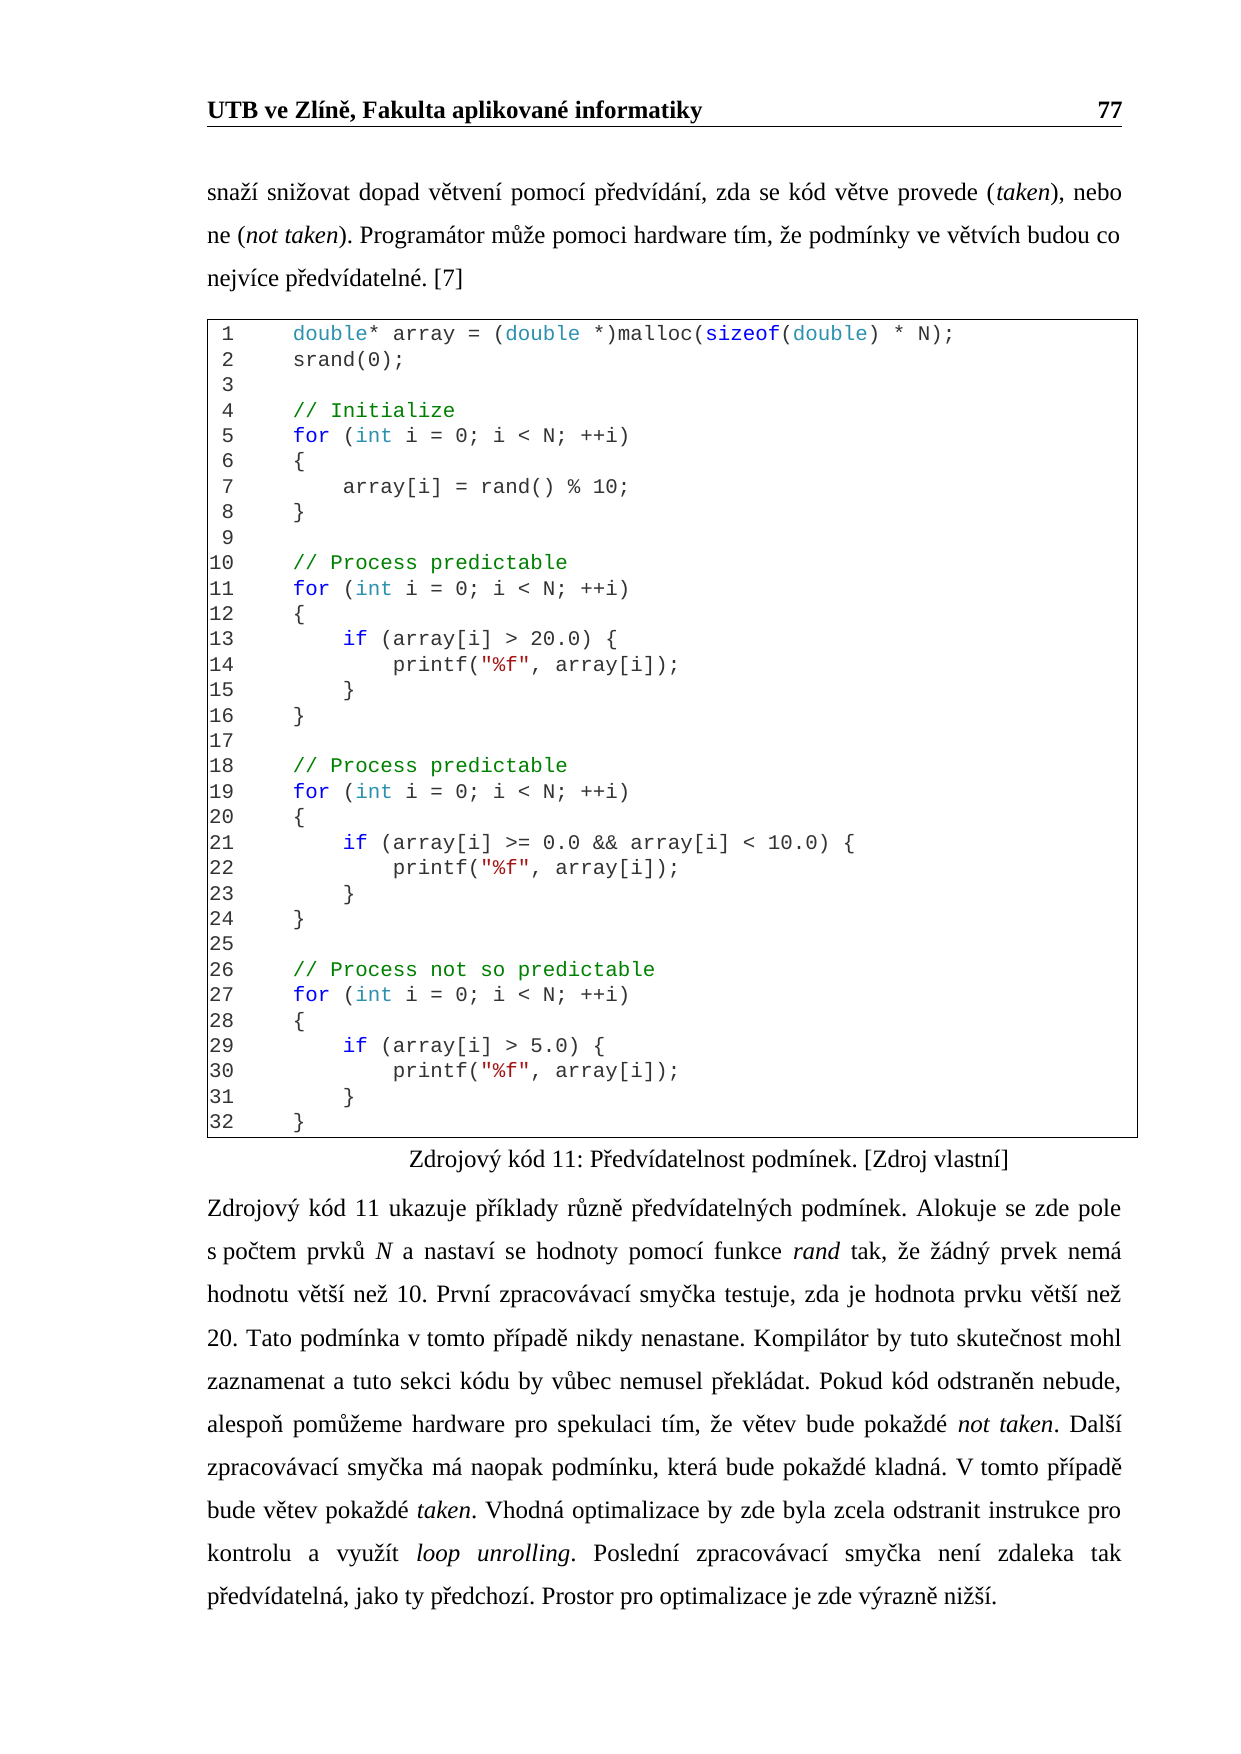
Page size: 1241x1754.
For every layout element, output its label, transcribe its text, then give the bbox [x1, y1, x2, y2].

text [207, 177, 1122, 292]
table_header 1 2 3 4 5 6 7 8 9 10 11 12 13 14 15 16 17 18 19 20 21 22 23 24 25 26 27 28 29 30 31 32 [208, 320, 241, 1137]
text Zdrojový kód 11 ukazuje příklady různě předvídatelných podmínek. Alokuje se zde pole s počtem prvků N a nastaví se hodnoty pomocí funkce rand tak, že žádný prvek nemá hodnotu větší než 10. První zpracovávací smyčka testuje, zda je hodnota prvku větší než 20. Tato podmínka v tomto případě nikdy nenastane. Kompilátor by tuto skutečnost mohl zaznamenat a tuto sekci kódu by vůbec nemusel překládat. Pokud kód odstraněn nebude, alespoň pomůžeme hardware pro spekulaci tím, že větev bude pokaždé not taken. Další zpracovávací smyčka má naopak podmínku, která bude pokaždé kladná. V tomto případě bude větev pokaždé taken. Vhodná optimalizace by zde byla zcela odstranit instrukce pro kontrolu a využít loop unrolling. Poslední zpracovávací smyčka není zdaleka tak předvídatelná, jako ty předchozí. Prostor pro optimalizace je zde výrazně nižší. [207, 1193, 1122, 1610]
table_header double* array = (double *)malloc(sizeof(double) * N); srand(0); // Initialize for (int i = 0; i < N; ++i) { array[i] = rand() % 10; } // Process predictable for (int i = 0; i < N; ++i) { if (array[i] > 20.0) { printf("%f", array[i]); } } // Process predictable for (int i = 0; i < N; ++i) { if (array[i] >= 0.0 && array[i] < 10.0) { printf("%f", array[i]); } } // Process not so predictable for (int i = 0; i < N; ++i) { if (array[i] > 5.0) { printf("%f", array[i]); } } [241, 320, 1137, 1137]
